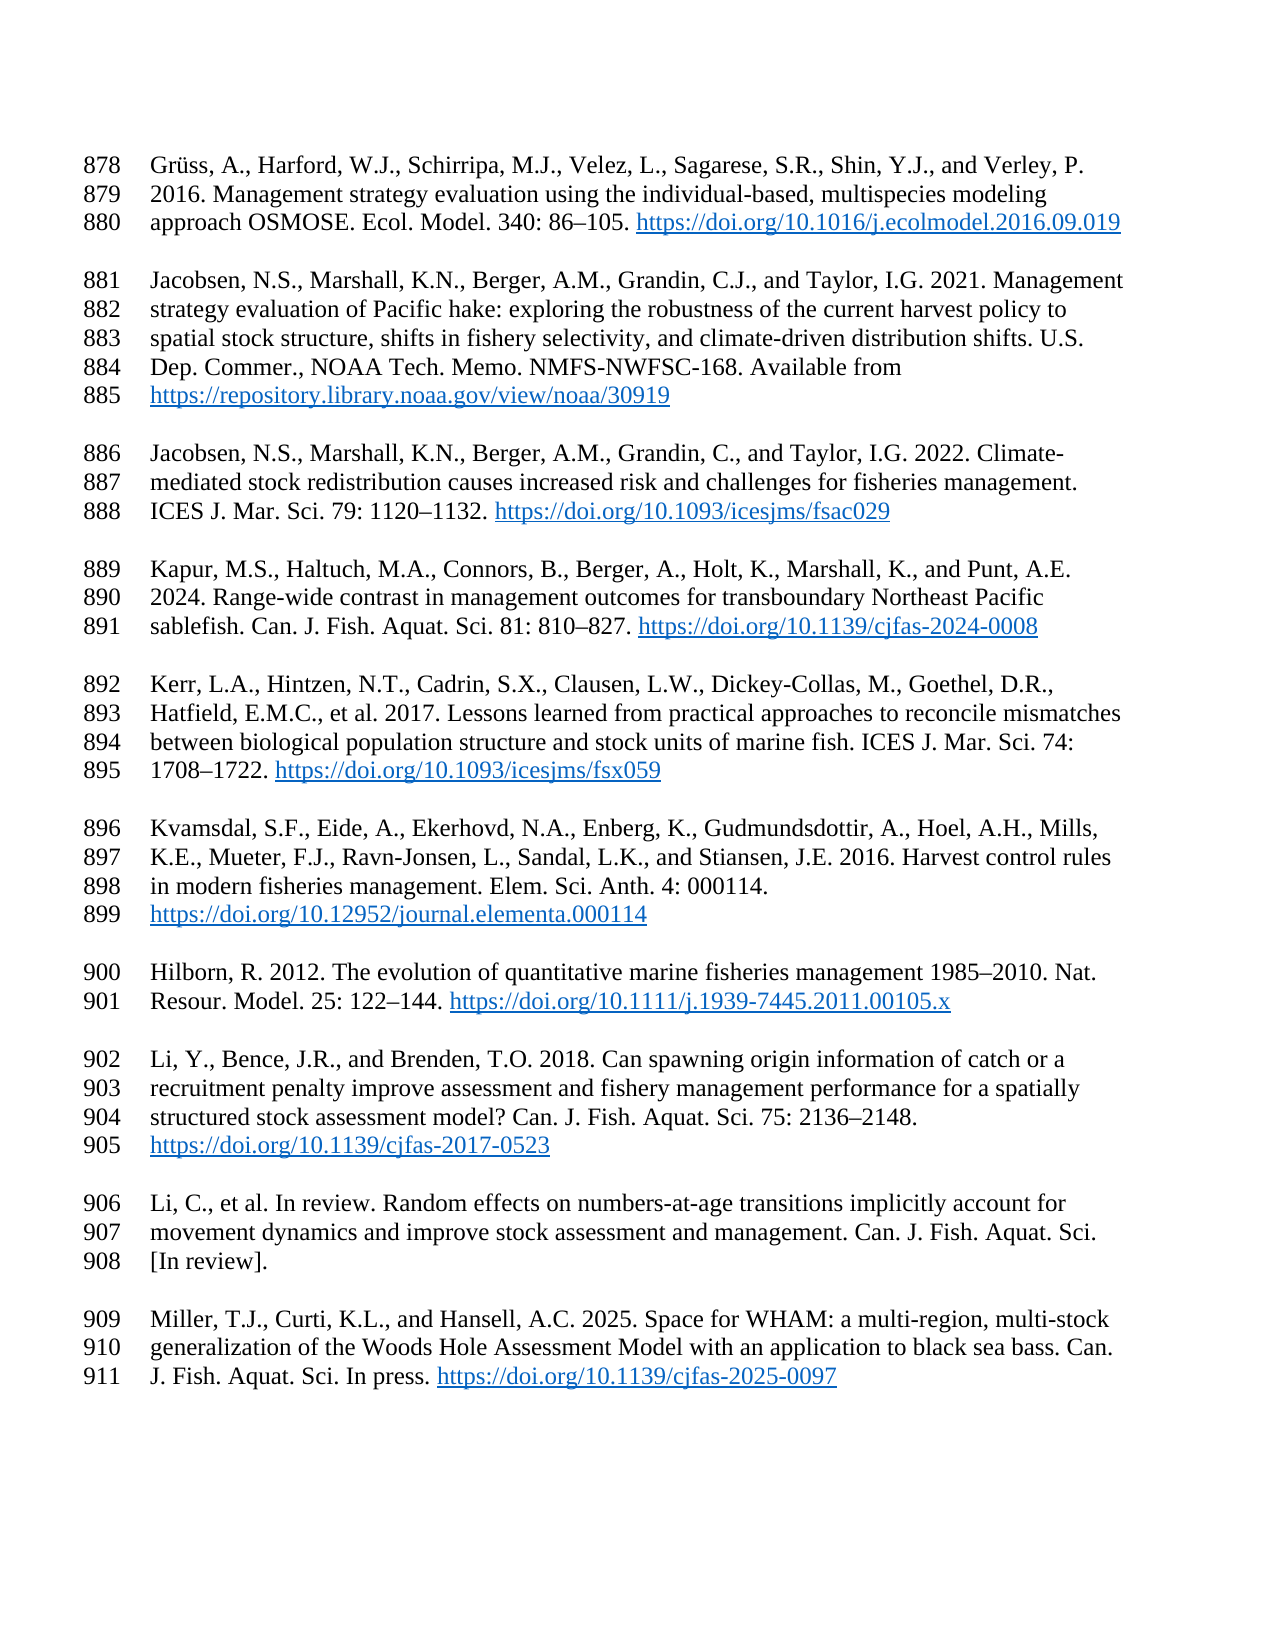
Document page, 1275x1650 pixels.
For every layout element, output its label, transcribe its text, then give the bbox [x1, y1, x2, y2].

text Grüss, A., Harford, W.J., Schirripa, M.J., Velez, L., Sagarese, S.R., Shin, Y.J., and Verley, P. 2016. Management strategy evaluation using the individual-based, multispecies modeling approach OSMOSE. Ecol. Model. 340: 86–105. https://doi.org/10.1016/j.ecolmodel.2016.09.019 [150, 150, 1125, 236]
text Kerr, L.A., Hintzen, N.T., Cadrin, S.X., Clausen, L.W., Dickey-Collas, M., Goethel, D.R., Hatfield, E.M.C., et al. 2017. Lessons learned from practical approaches to reconcile mismatches between biological population structure and stock units of marine fish. ICES J. Mar. Sci. 74: 1708–1722. https://doi.org/10.1093/icesjms/fsx059 [150, 669, 1125, 784]
text Jacobsen, N.S., Marshall, K.N., Berger, A.M., Grandin, C., and Taylor, I.G. 2022. Climate-mediated stock redistribution causes increased risk and challenges for fisheries management. ICES J. Mar. Sci. 79: 1120–1132. https://doi.org/10.1093/icesjms/fsac029 [150, 438, 1125, 524]
text Jacobsen, N.S., Marshall, K.N., Berger, A.M., Grandin, C.J., and Taylor, I.G. 2021. Management strategy evaluation of Pacific hake: exploring the robustness of the current harvest policy to spatial stock structure, shifts in fishery selectivity, and climate-driven distribution shifts. U.S. Dep. Commer., NOAA Tech. Memo. NMFS-NWFSC-168. Available from https://repository.library.noaa.gov/view/noaa/30919 [150, 265, 1125, 409]
text Li, C., et al. In review. Random effects on numbers-at-age transitions implicitly account for movement dynamics and improve stock assessment and management. Can. J. Fish. Aquat. Sci. [In review]. [150, 1188, 1125, 1274]
text Hilborn, R. 2012. The evolution of quantitative marine fisheries management 1985–2010. Nat. Resour. Model. 25: 122–144. https://doi.org/10.1111/j.1939-7445.2011.00105.x [150, 957, 1125, 1015]
text Li, Y., Bence, J.R., and Brenden, T.O. 2018. Can spawning origin information of catch or a recruitment penalty improve assessment and fishery management performance for a spatially structured stock assessment model? Can. J. Fish. Aquat. Sci. 75: 2136–2148. https://doi.org/10.1139/cjfas-2017-0523 [150, 1044, 1125, 1159]
text Kvamsdal, S.F., Eide, A., Ekerhovd, N.A., Enberg, K., Gudmundsdottir, A., Hoel, A.H., Mills, K.E., Mueter, F.J., Ravn-Jonsen, L., Sandal, L.K., and Stiansen, J.E. 2016. Harvest control rules in modern fisheries management. Elem. Sci. Anth. 4: 000114. https://doi.org/10.12952/journal.elementa.000114 [150, 813, 1125, 928]
text Kapur, M.S., Haltuch, M.A., Connors, B., Berger, A., Holt, K., Marshall, K., and Punt, A.E. 2024. Range-wide contrast in management outcomes for transboundary Northeast Pacific sablefish. Can. J. Fish. Aquat. Sci. 81: 810–827. https://doi.org/10.1139/cjfas-2024-0008 [150, 554, 1125, 640]
text Miller, T.J., Curti, K.L., and Hansell, A.C. 2025. Space for WHAM: a multi-region, multi-stock generalization of the Woods Hole Assessment Model with an application to black sea bass. Can. J. Fish. Aquat. Sci. In press. https://doi.org/10.1139/cjfas-2025-0097 [150, 1304, 1125, 1390]
